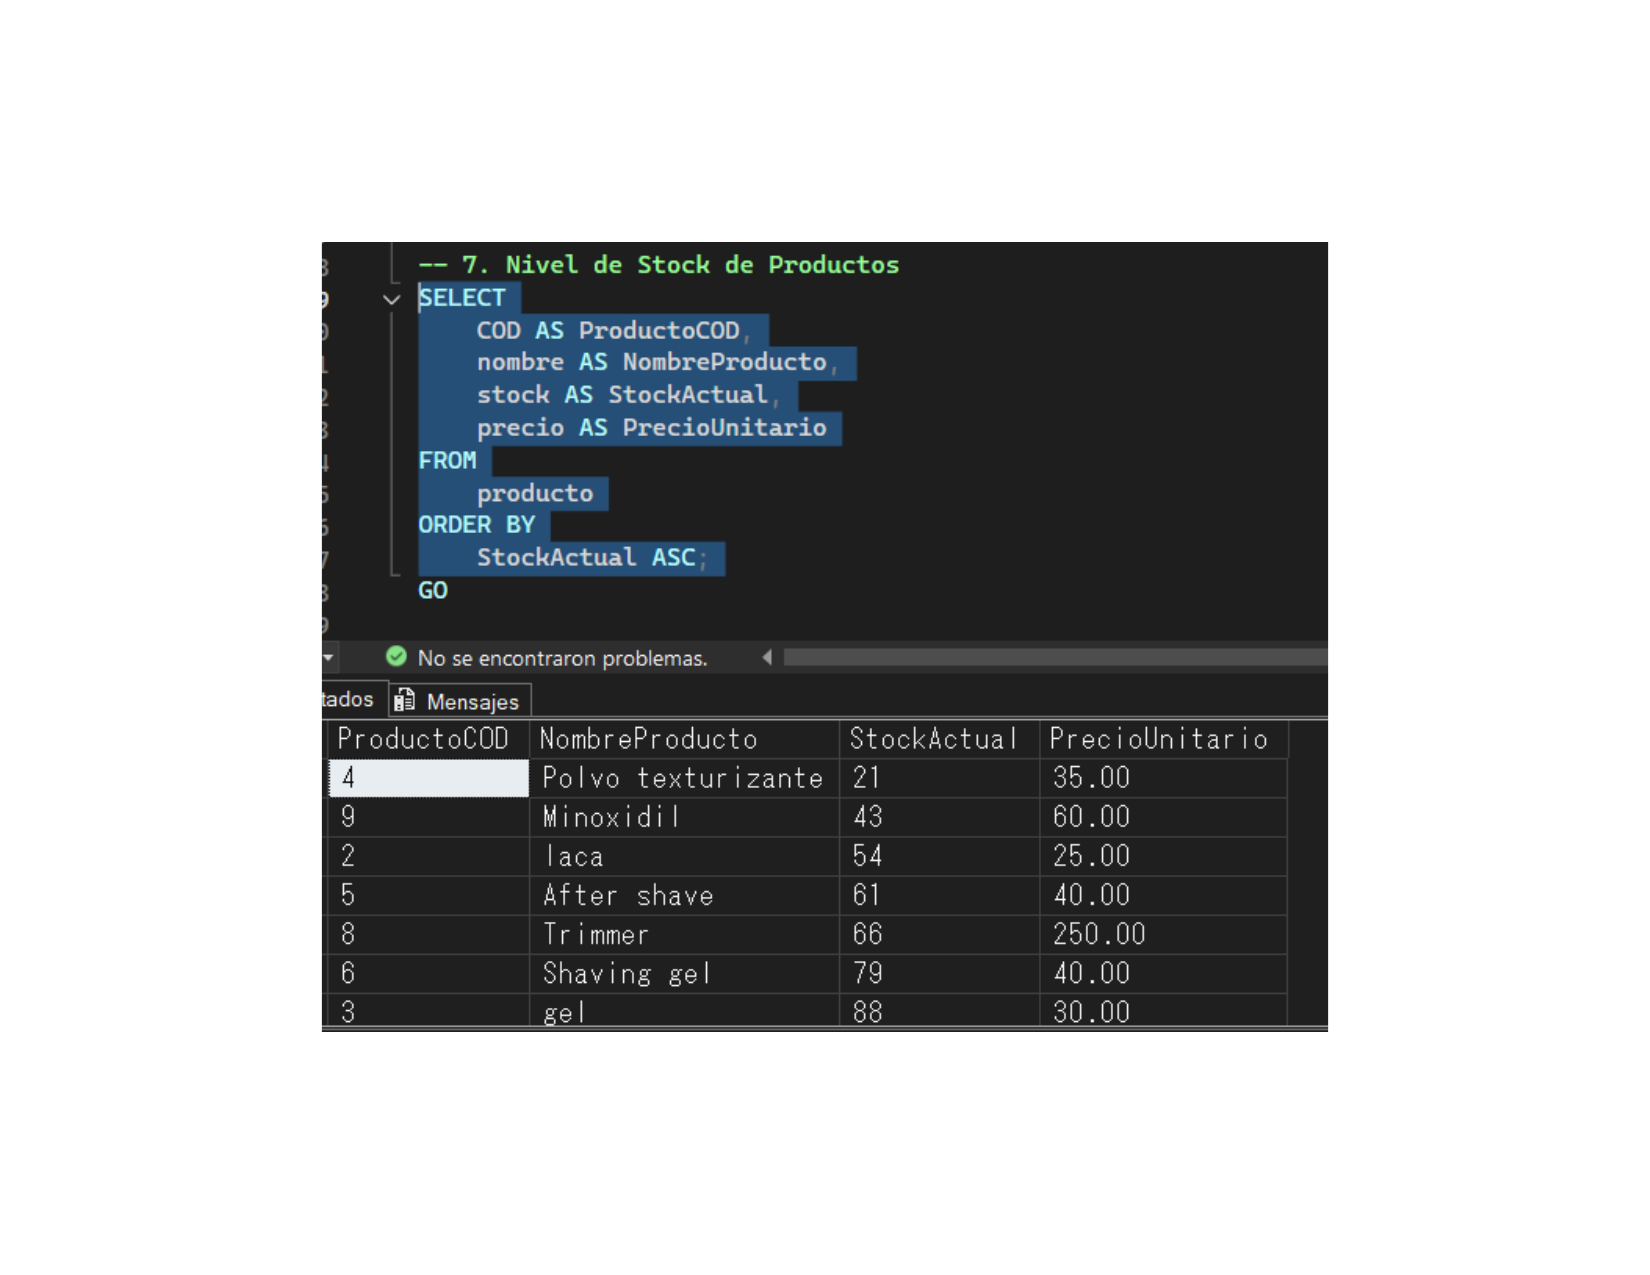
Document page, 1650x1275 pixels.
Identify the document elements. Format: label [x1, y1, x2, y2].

picture [321, 242, 1329, 1032]
